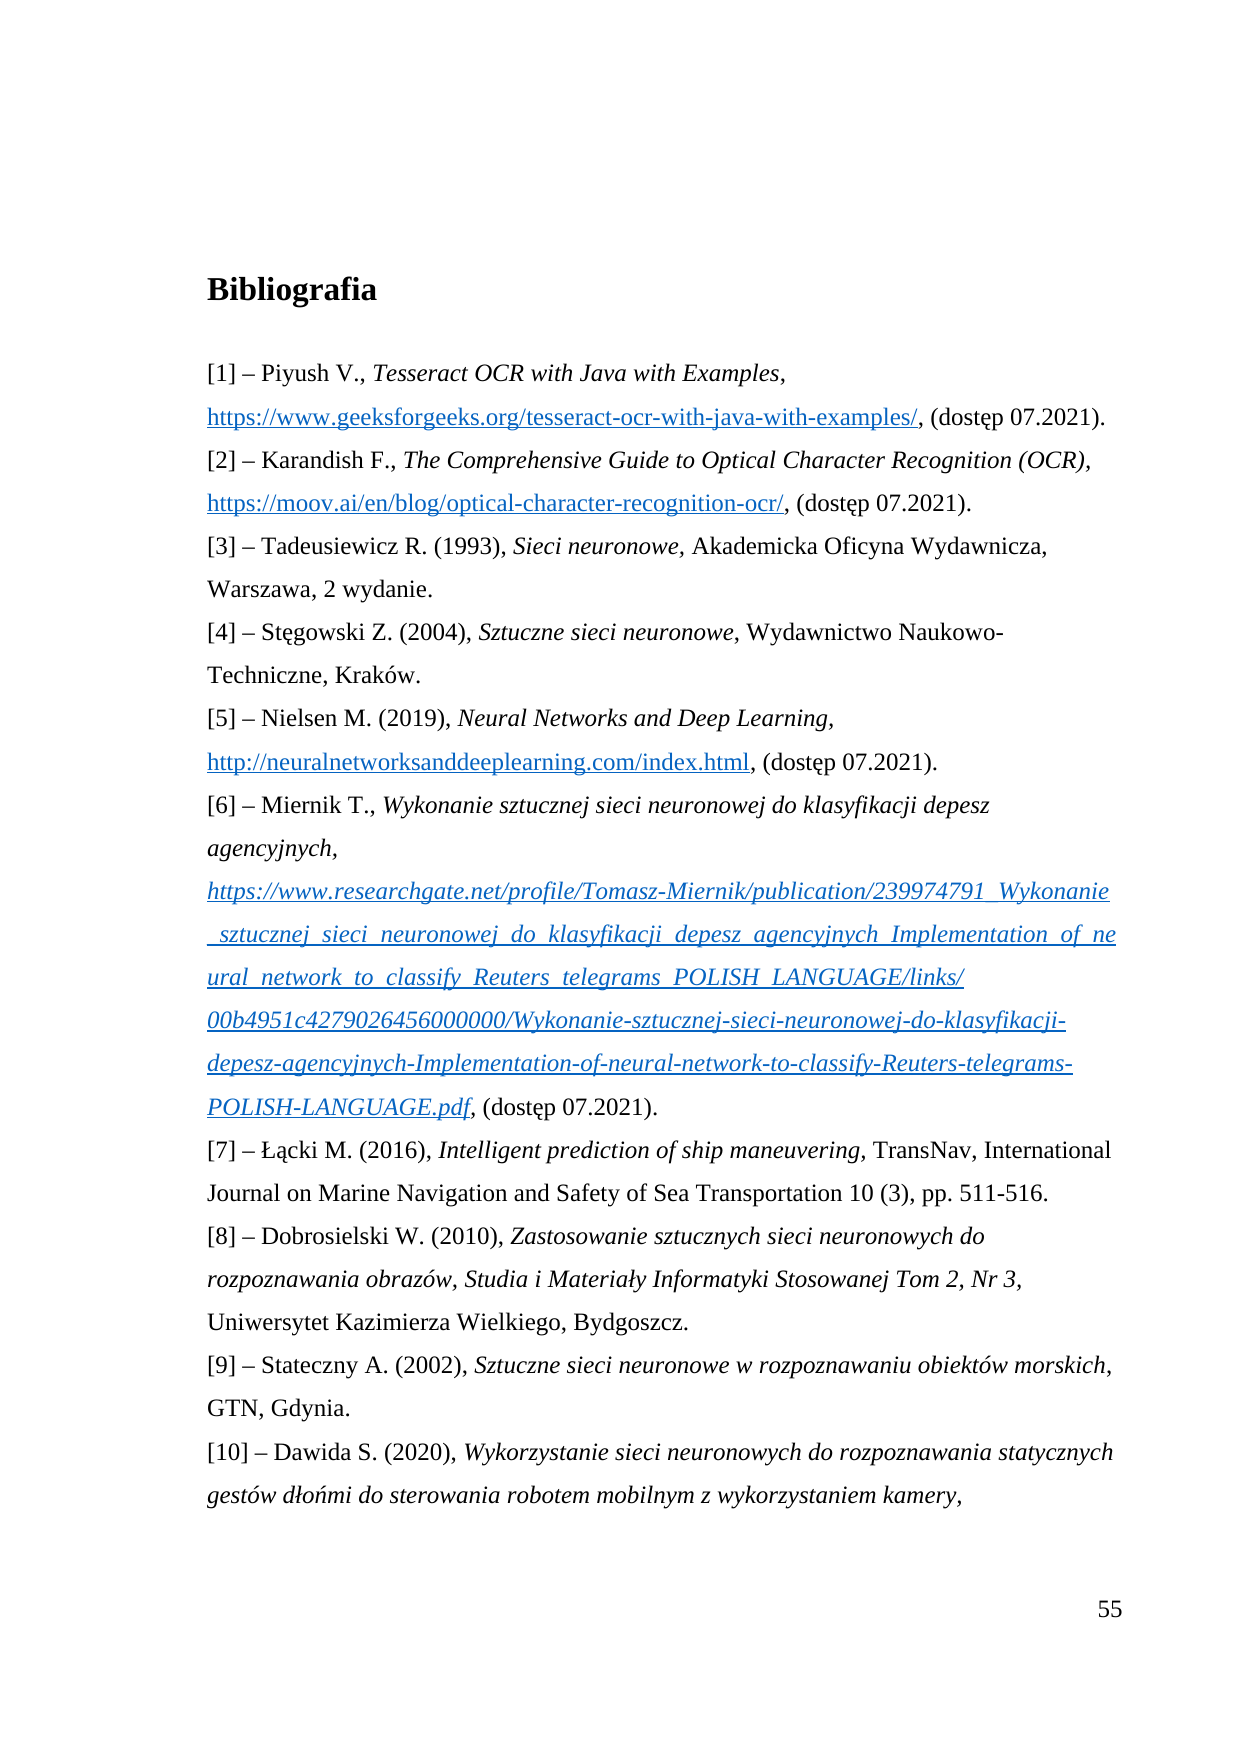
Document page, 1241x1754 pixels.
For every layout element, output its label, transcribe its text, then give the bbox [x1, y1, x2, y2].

text [8] – Dobrosielski W. (2010), Zastosowanie sztucznych sieci neuronowych do rozpoznawania obrazów, Studia i Materiały Informatyki Stosowanej Tom 2, Nr 3, Uniwersytet Kazimierza Wielkiego, Bydgoszcz. [207, 1221, 1122, 1336]
text [7] – Łącki M. (2016), Intelligent prediction of ship maneuvering, TransNav, International Journal on Marine Navigation and Safety of Sea Transportation 10 (3), pp. 511-516. [207, 1135, 1122, 1207]
text [4] – Stęgowski Z. (2004), Sztuczne sieci neuronowe, Wydawnictwo Naukowo-Techniczne, Kraków. [207, 617, 1122, 689]
text [6] – Miernik T., Wykonanie sztucznej sieci neuronowej do klasyfikacji depesz agencyjnych, https://www.researchgate.net/profile/Tomasz-Miernik/publication/239974791_Wykonanie_sztucznej_sieci_neuronowej_do_klasyfikacji_depesz_agencyjnych_Implementation_of_neural_network_to_classify_Reuters_telegrams_POLISH_LANGUAGE/links/00b4951c4279026456000000/Wykonanie-sztucznej-sieci-neuronowej-do-klasyfikacji-depesz-agencyjnych-Implementation-of-neural-network-to-classify-Reuters-telegrams-POLISH-LANGUAGE.pdf, (dostęp 07.2021). [207, 790, 1122, 1120]
subtitle Bibliografia [207, 269, 1122, 308]
text [1] – Piyush V., Tesseract OCR with Java with Examples, https://www.geeksforgeeks.org/tesseract-ocr-with-java-with-examples/, (dostęp 07.2021). [207, 358, 1122, 430]
text [3] – Tadeusiewicz R. (1993), Sieci neuronowe, Akademicka Oficyna Wydawnicza, Warszawa, 2 wydanie. [207, 531, 1122, 603]
text [5] – Nielsen M. (2019), Neural Networks and Deep Learning, http://neuralnetworksanddeeplearning.com/index.html, (dostęp 07.2021). [207, 703, 1122, 775]
text [9] – Stateczny A. (2002), Sztuczne sieci neuronowe w rozpoznawaniu obiektów morskich, GTN, Gdynia. [207, 1350, 1122, 1422]
text [2] – Karandish F., The Comprehensive Guide to Optical Character Recognition (OCR), https://moov.ai/en/blog/optical-character-recognition-ocr/, (dostęp 07.2021). [207, 445, 1122, 517]
